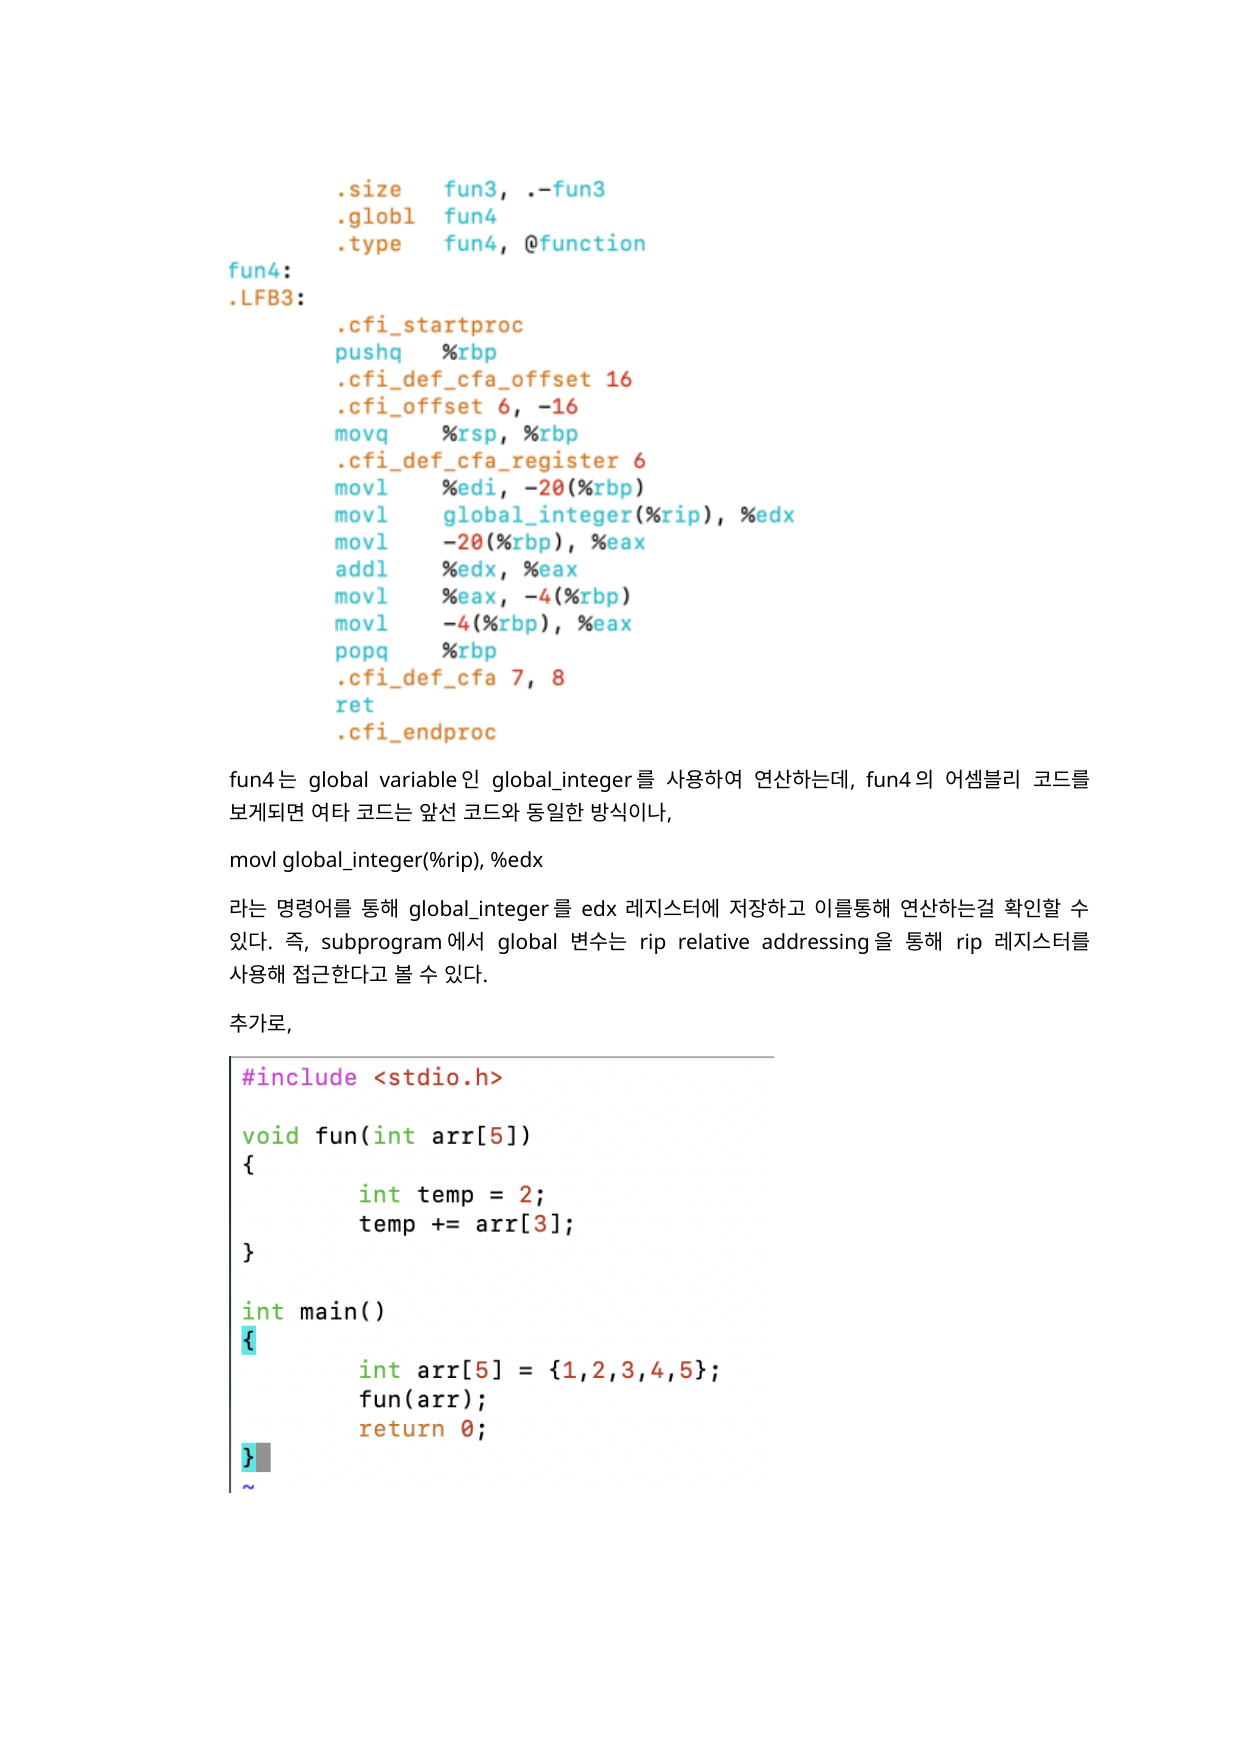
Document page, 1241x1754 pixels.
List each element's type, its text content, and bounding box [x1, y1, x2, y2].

list 추가로, [229, 1007, 1090, 1038]
picture [229, 1056, 775, 1493]
list 라는 명령어를 통해 global_integer를 edx 레지스터에 저장하고 이를통해 연산하는걸 확인할 수 있다. 즉, subprogram에서 global 변수는 rip relative addressing을 통해 rip 레지스터를 사용해 접근한다고 볼 수 있다. [229, 893, 1090, 988]
picture [229, 177, 831, 745]
list fun4는 global variable인 global_integer를 사용하여 연산하는데, fun4의 어셈블리 코드를 보게되면 여타 코드는 앞선 코드와 동일한 방식이나, [229, 763, 1090, 826]
list movl global_integer(%rip), %edx [229, 845, 1090, 874]
